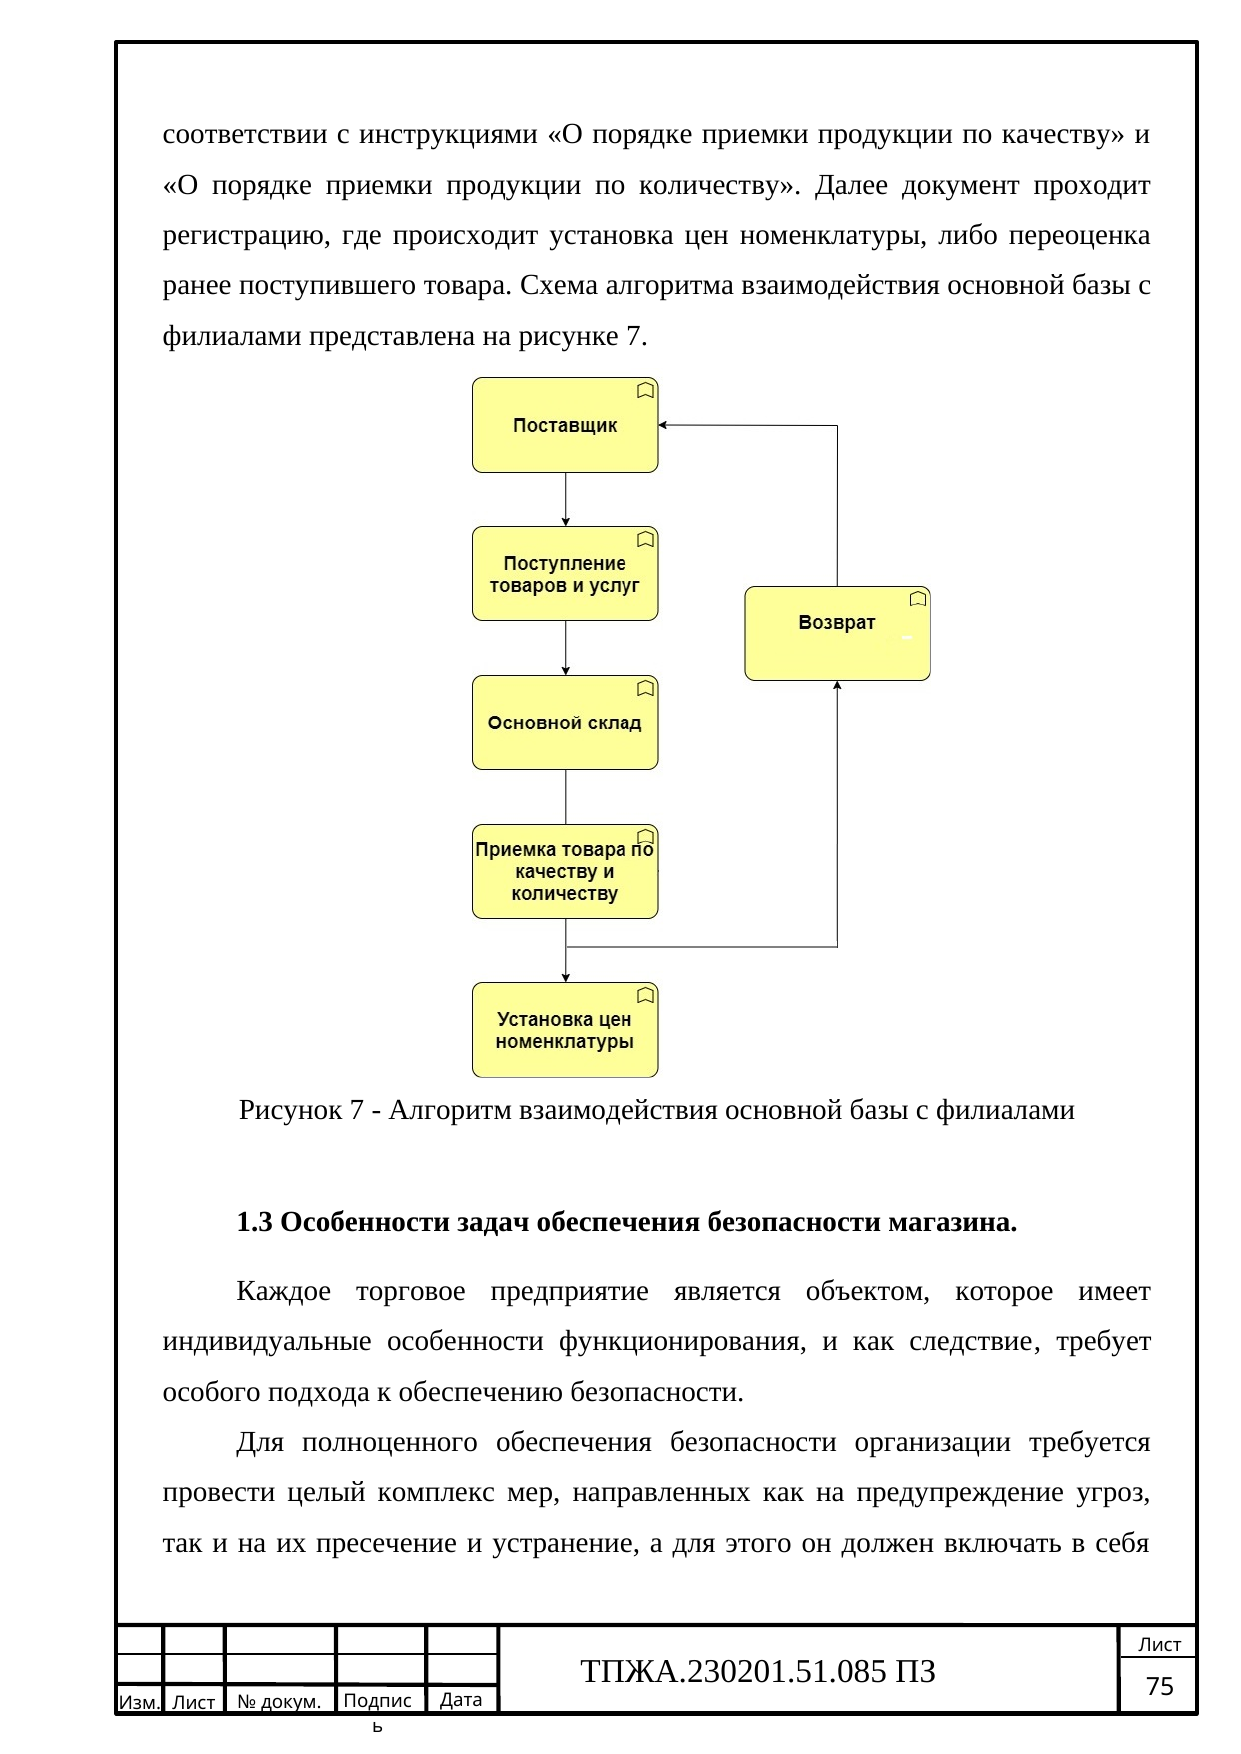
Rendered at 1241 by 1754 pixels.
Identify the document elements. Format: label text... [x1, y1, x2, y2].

text Рисунок 7 - Алгоритм взаимодействия основной базы с филиалами [162, 1092, 1152, 1126]
subtitle 1.3 Особенности задач обеспечения безопасности магазина. [162, 1204, 1152, 1238]
text Каждое торговое предприятие является объектом, которое имеет индивидуальные особенности функционирования, и как следствие, требует особого подхода к обеспечению безопасности. [162, 1273, 1152, 1407]
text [162, 1424, 1152, 1558]
picture [472, 368, 931, 1078]
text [162, 117, 1152, 351]
